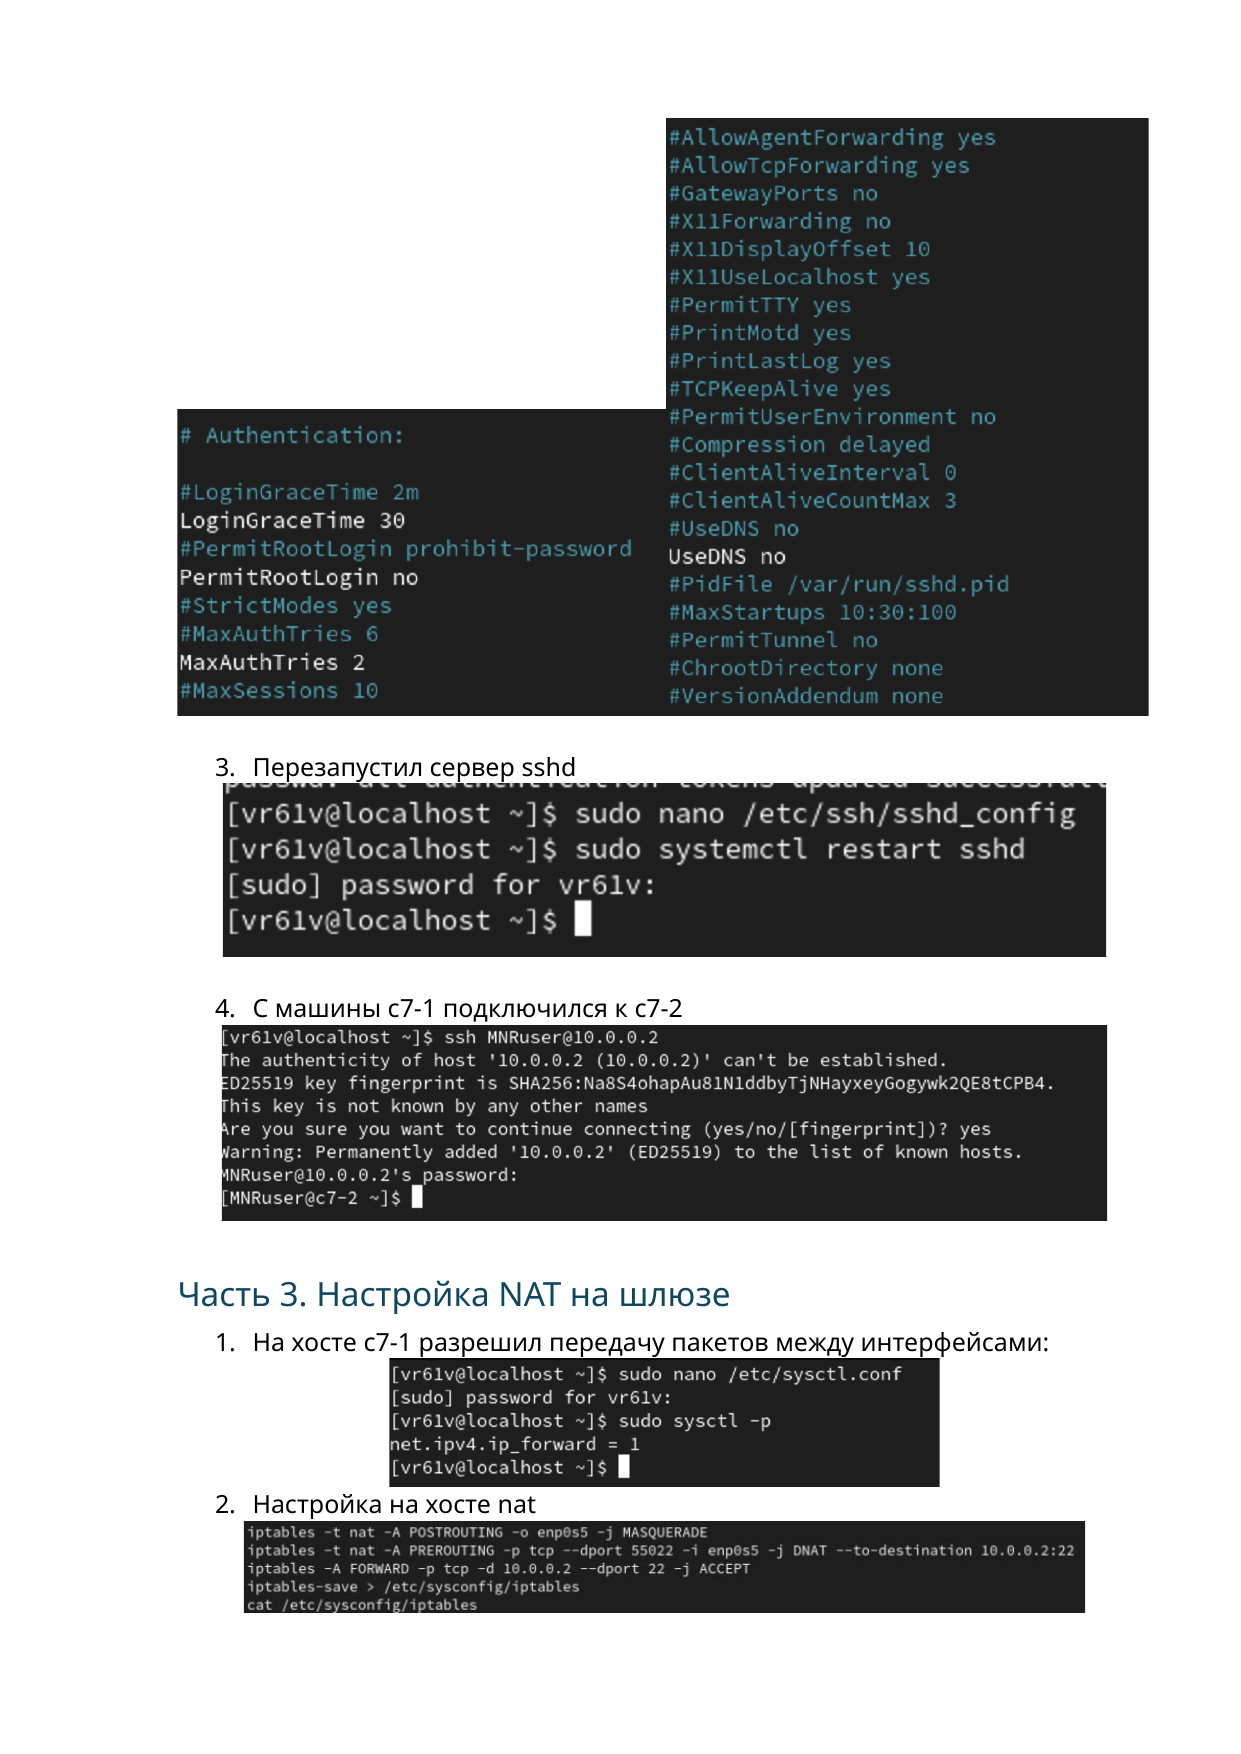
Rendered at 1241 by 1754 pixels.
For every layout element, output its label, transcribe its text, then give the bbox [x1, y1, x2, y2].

picture [177, 118, 1149, 716]
picture [221, 1025, 1108, 1221]
list С машины c7-1 подключился к c7-2 [215, 991, 1152, 1025]
picture [389, 1358, 940, 1487]
picture [243, 1521, 1086, 1613]
list Перезапустил сервер sshd [215, 750, 1152, 784]
list На хосте c7-1 разрешил передачу пакетов между интерфейсами: [215, 1325, 1152, 1359]
subtitle Часть 3. Настройка NAT на шлюзе [177, 1271, 1152, 1317]
picture [222, 783, 1107, 957]
list Настройка на хосте nat [215, 1487, 1152, 1521]
